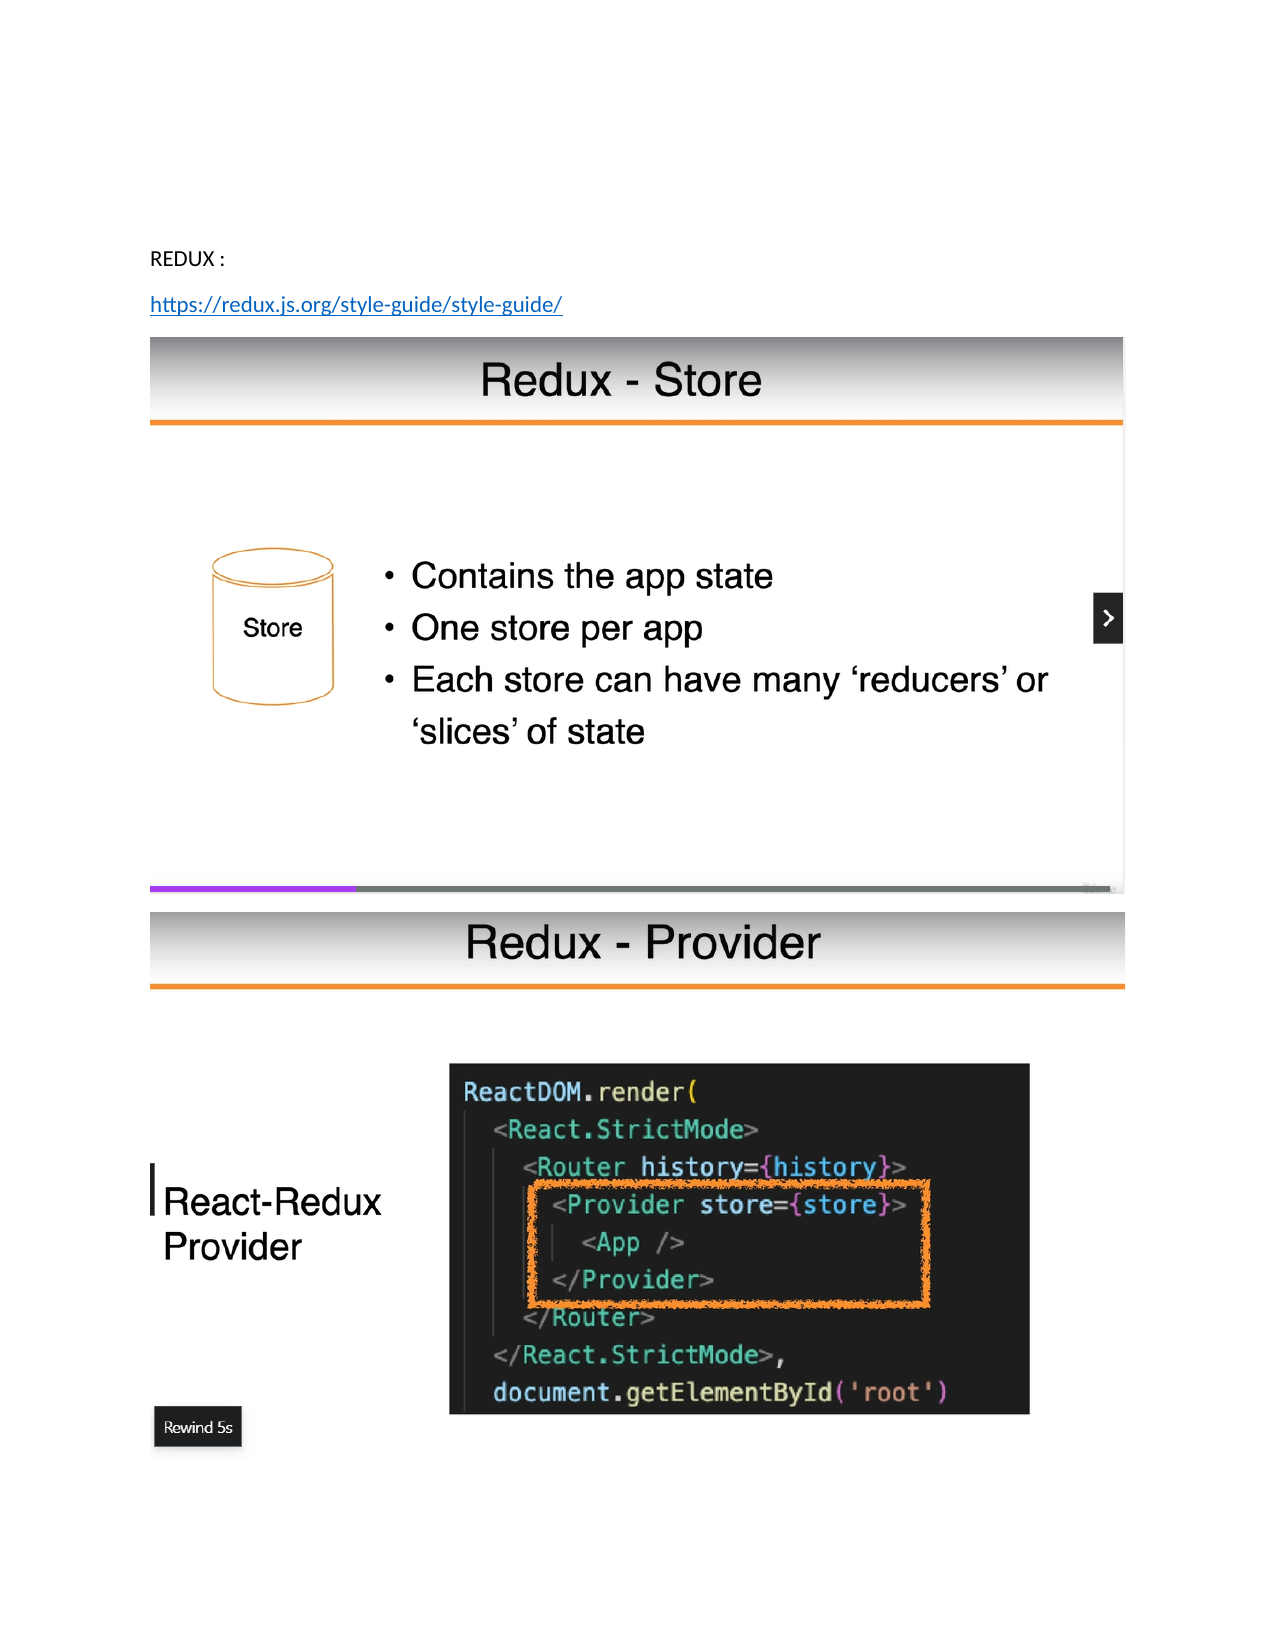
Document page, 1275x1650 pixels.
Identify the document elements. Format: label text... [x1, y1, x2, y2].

text REDUX : [150, 244, 1125, 272]
picture [150, 912, 1125, 1460]
text https://redux.js.org/style-guide/style-guide/ [150, 291, 1125, 319]
picture [150, 337, 1125, 894]
